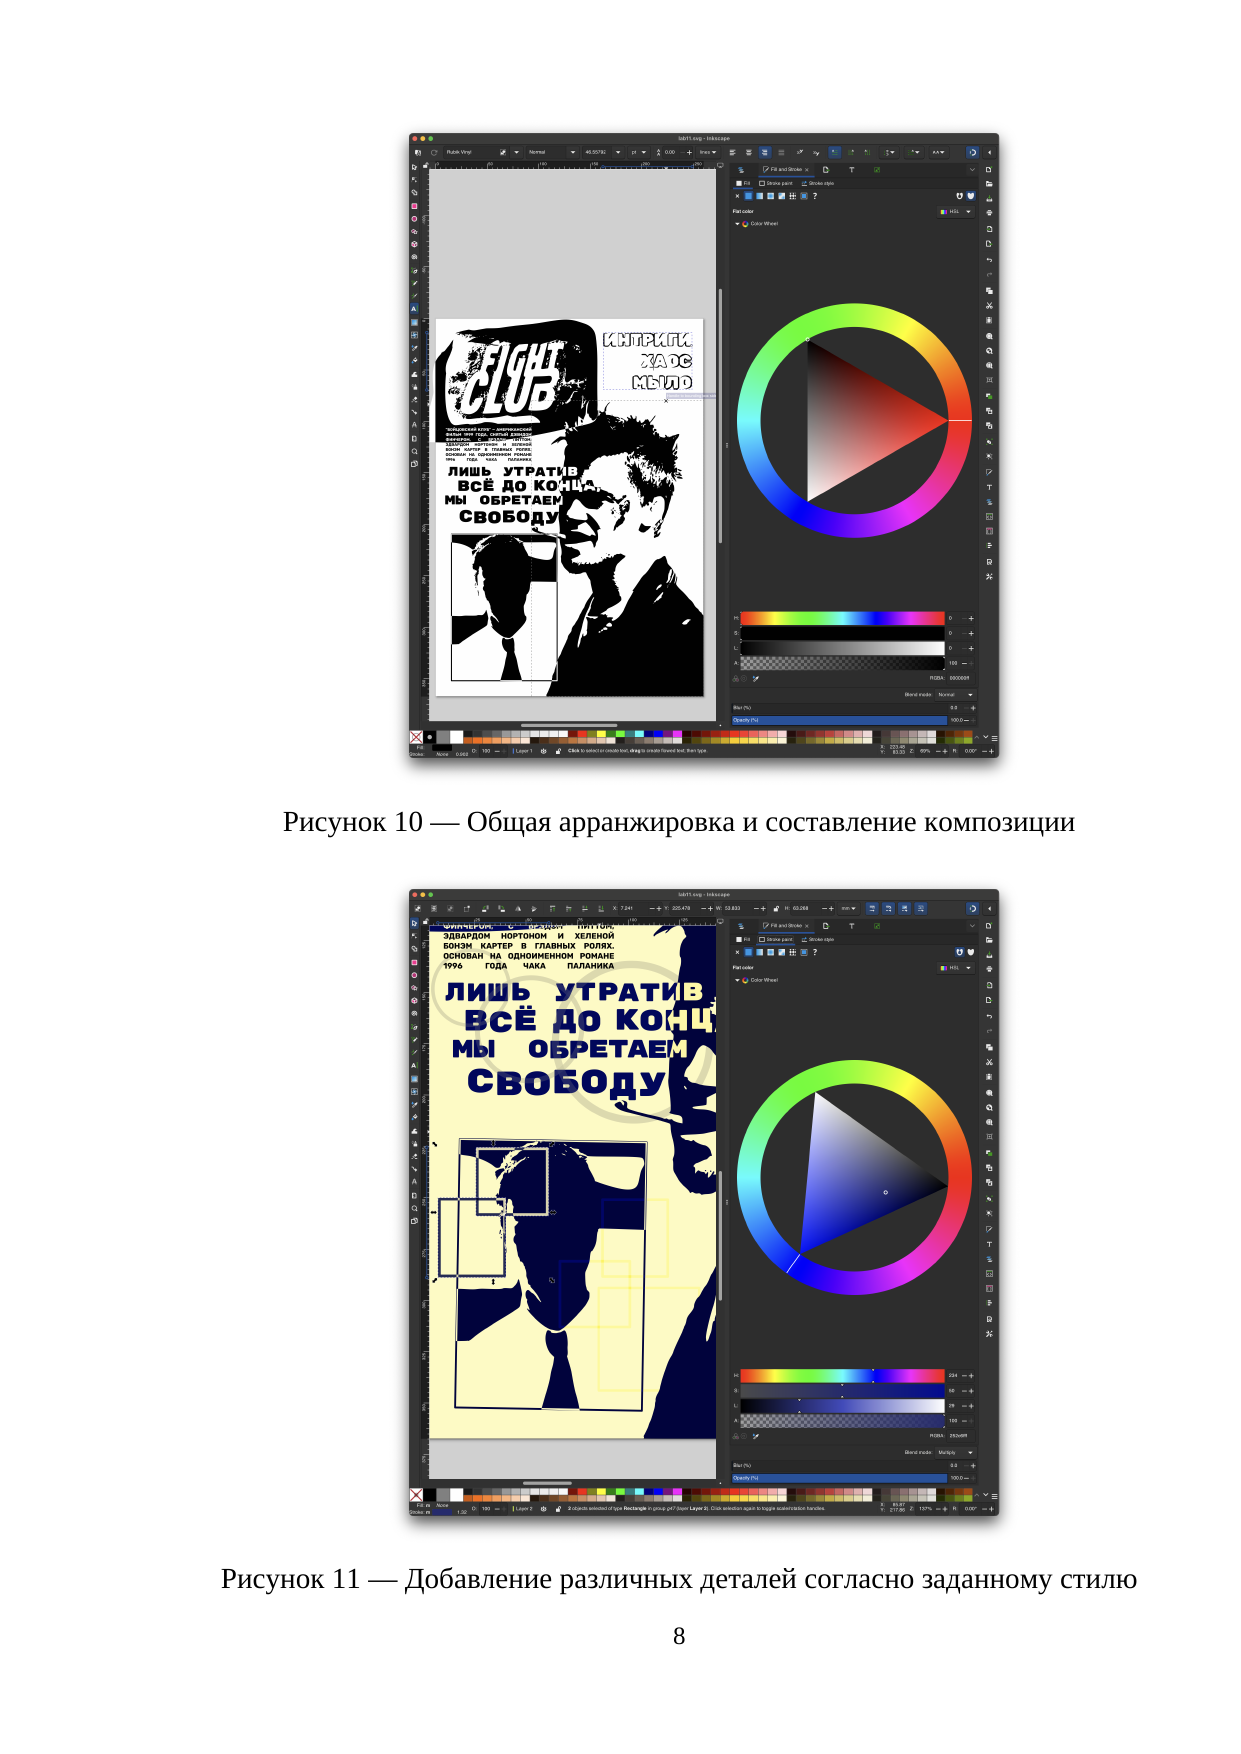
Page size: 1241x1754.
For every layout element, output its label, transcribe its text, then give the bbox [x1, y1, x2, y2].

picture [387, 875, 1021, 1545]
picture [387, 118, 1020, 787]
text Рисунок 11 — Добавление различных деталей согласно заданному стилю [177, 1561, 1181, 1595]
text Рисунок 10 — Общая арранжировка и составление композиции [177, 804, 1181, 837]
